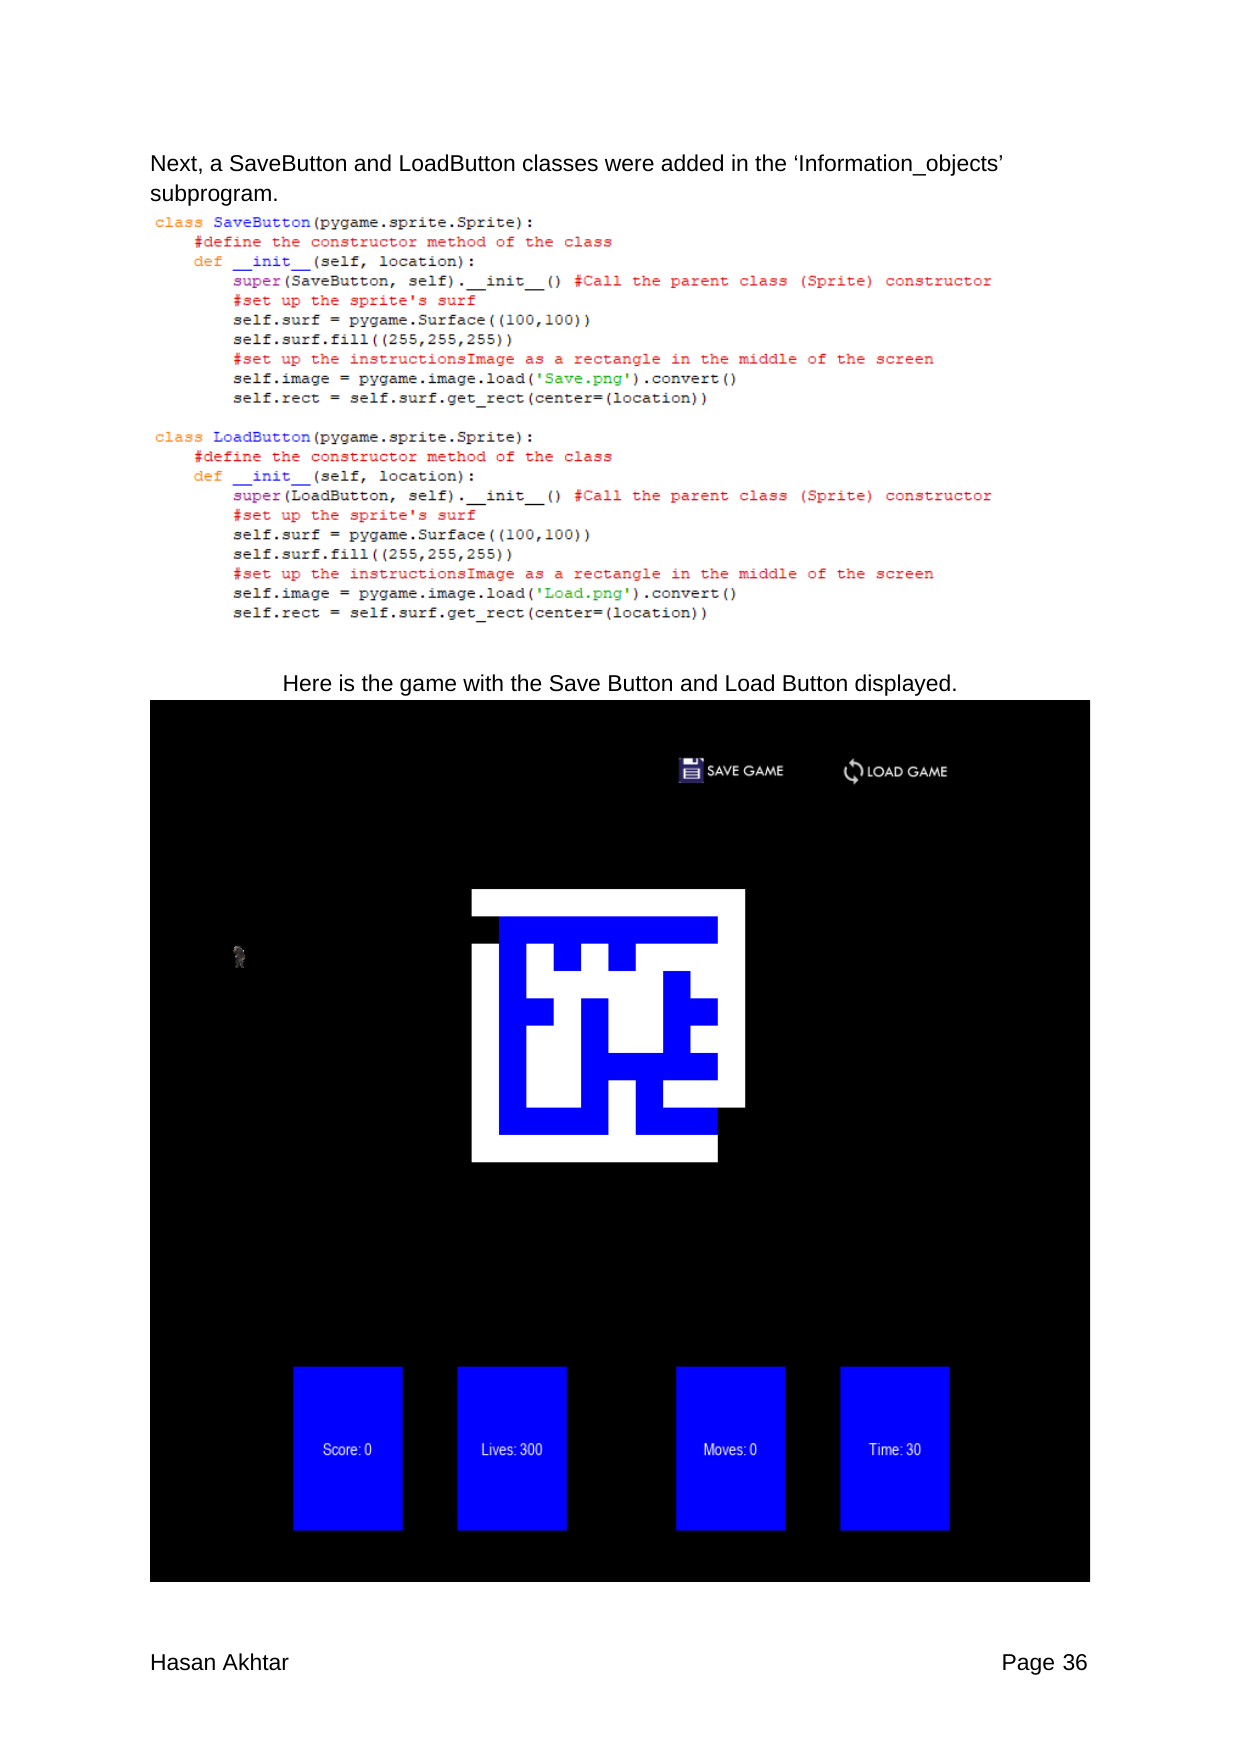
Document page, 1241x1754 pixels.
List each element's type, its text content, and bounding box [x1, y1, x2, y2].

text Here is the game with the Save Button and Load Button displayed. [150, 670, 1090, 697]
picture [150, 700, 1091, 1582]
picture [150, 210, 1040, 637]
text Next, a SaveButton and LoadButton classes were added in the ‘Information_objects’ subprogram. [150, 150, 1090, 207]
